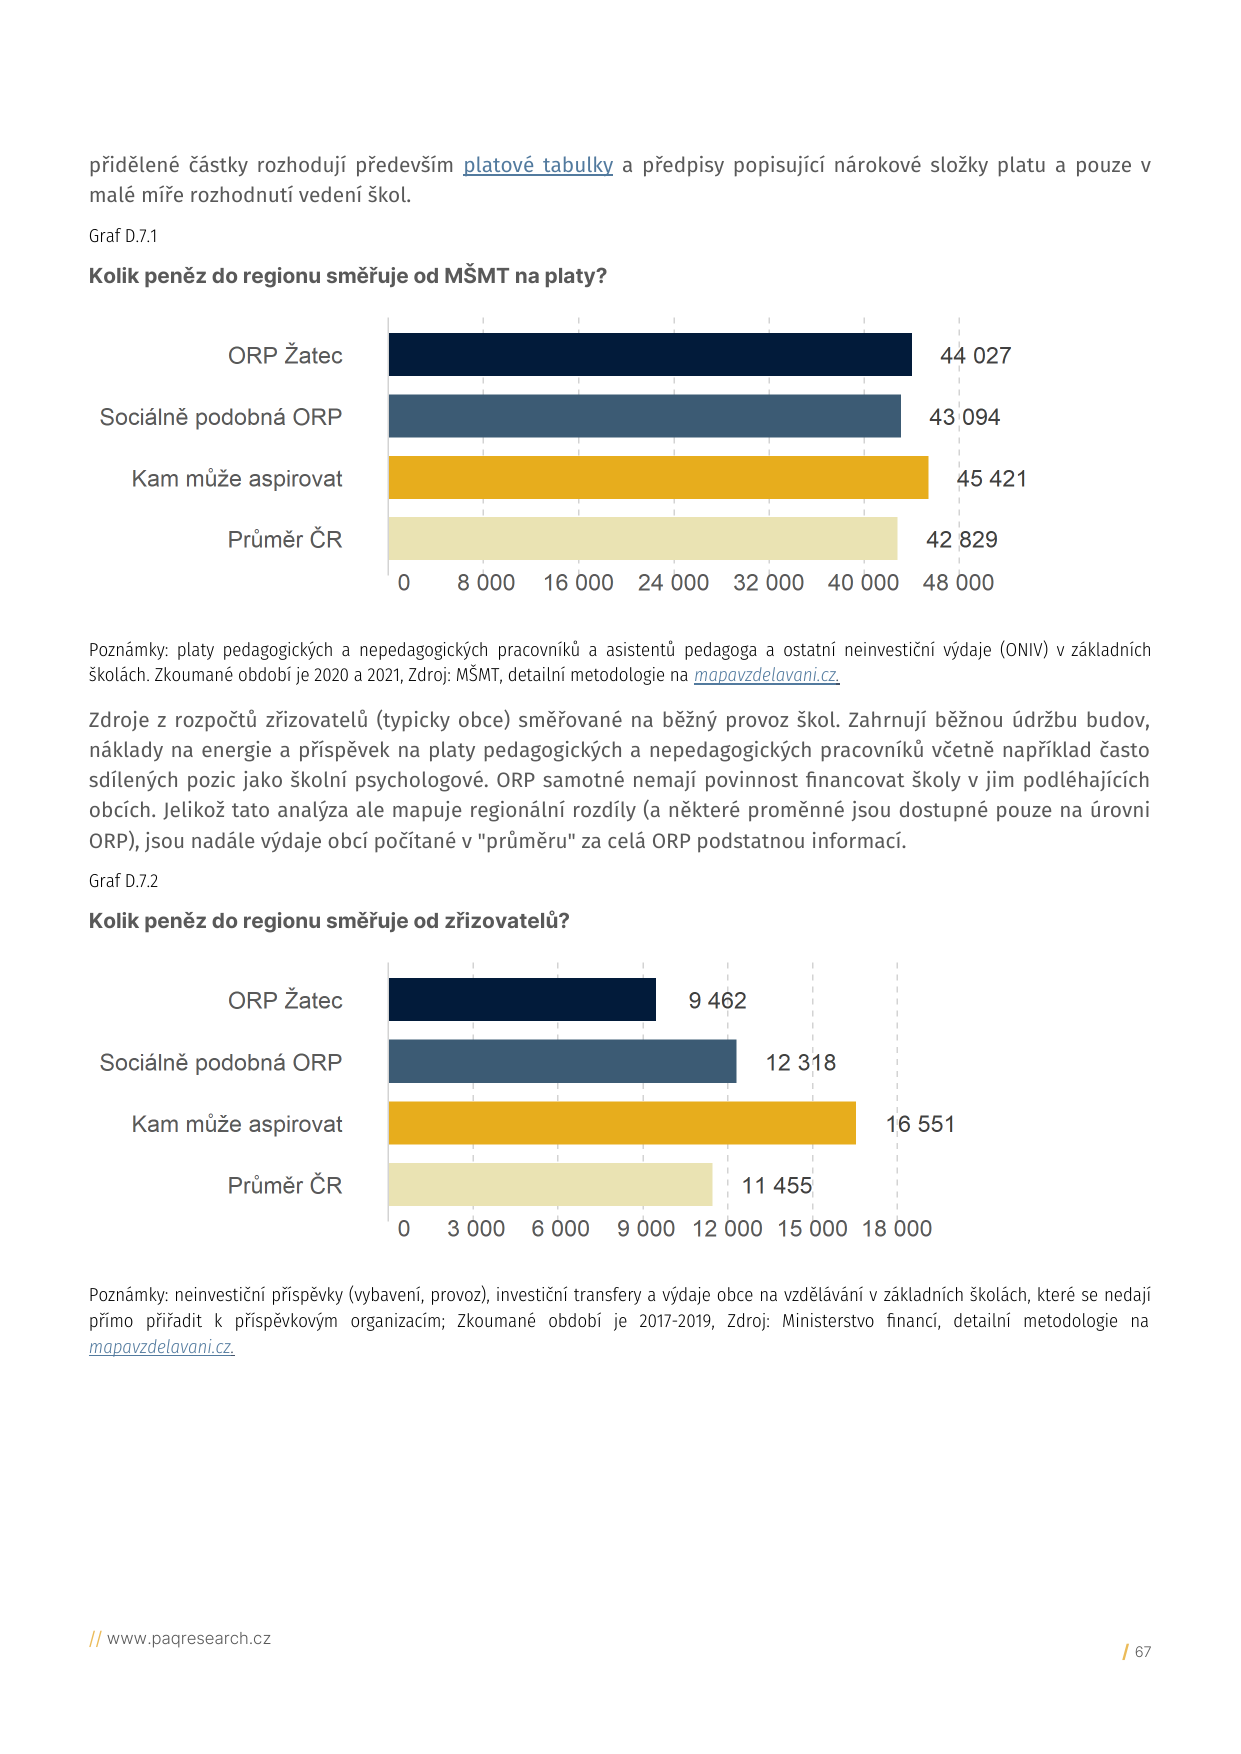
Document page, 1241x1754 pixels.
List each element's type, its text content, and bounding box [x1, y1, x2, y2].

picture [88, 290, 1139, 622]
text Poznámky: platy pedagogických a nepedagogických pracovníků a asistentů pedagoga a ostatní neinvestiční výdaje (ONIV) v základních školách. Zkoumané období je 2020 a 2021, Zdroj: MŠMT, detailní metodologie na mapavzdelavani.cz. [89, 638, 1152, 687]
text Kolik peněz do regionu směřuje od zřizovatelů? [89, 909, 1152, 934]
text Zdroje z rozpočtů zřizovatelů (typicky obce) směřované na běžný provoz škol. Zahrnují běžnou údržbu budov, náklady na energie a příspěvek na platy pedagogických a nepedagogických pracovníků včetně například často sdílených pozic jako školní psychologové. ORP samotné nemají povinnost financovat školy v jim podléhajících obcích. Jelikož tato analýza ale mapuje regionální rozdíly (a některé proměnné jsou dostupné pouze na úrovni ORP), jsou nadále výdaje obcí počítané v "průměru" za celá ORP podstatnou informací. [89, 703, 1152, 854]
text Kolik peněz do regionu směřuje od MŠMT na platy? [89, 263, 1152, 288]
text Graf D.7.1 [89, 225, 1152, 247]
picture [88, 935, 1139, 1268]
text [89, 148, 1152, 208]
text Poznámky: neinvestiční příspěvky (vybavení, provoz), investiční transfery a výdaje obce na vzdělávání v základních školách, které se nedají přímo přiřadit k příspěvkovým organizacím; Zkoumané období je 2017-2019, Zdroj: Ministerstvo financí, detailní metodologie na mapavzdelavani.cz. [89, 1284, 1152, 1358]
text Graf D.7.2 [89, 870, 1152, 893]
